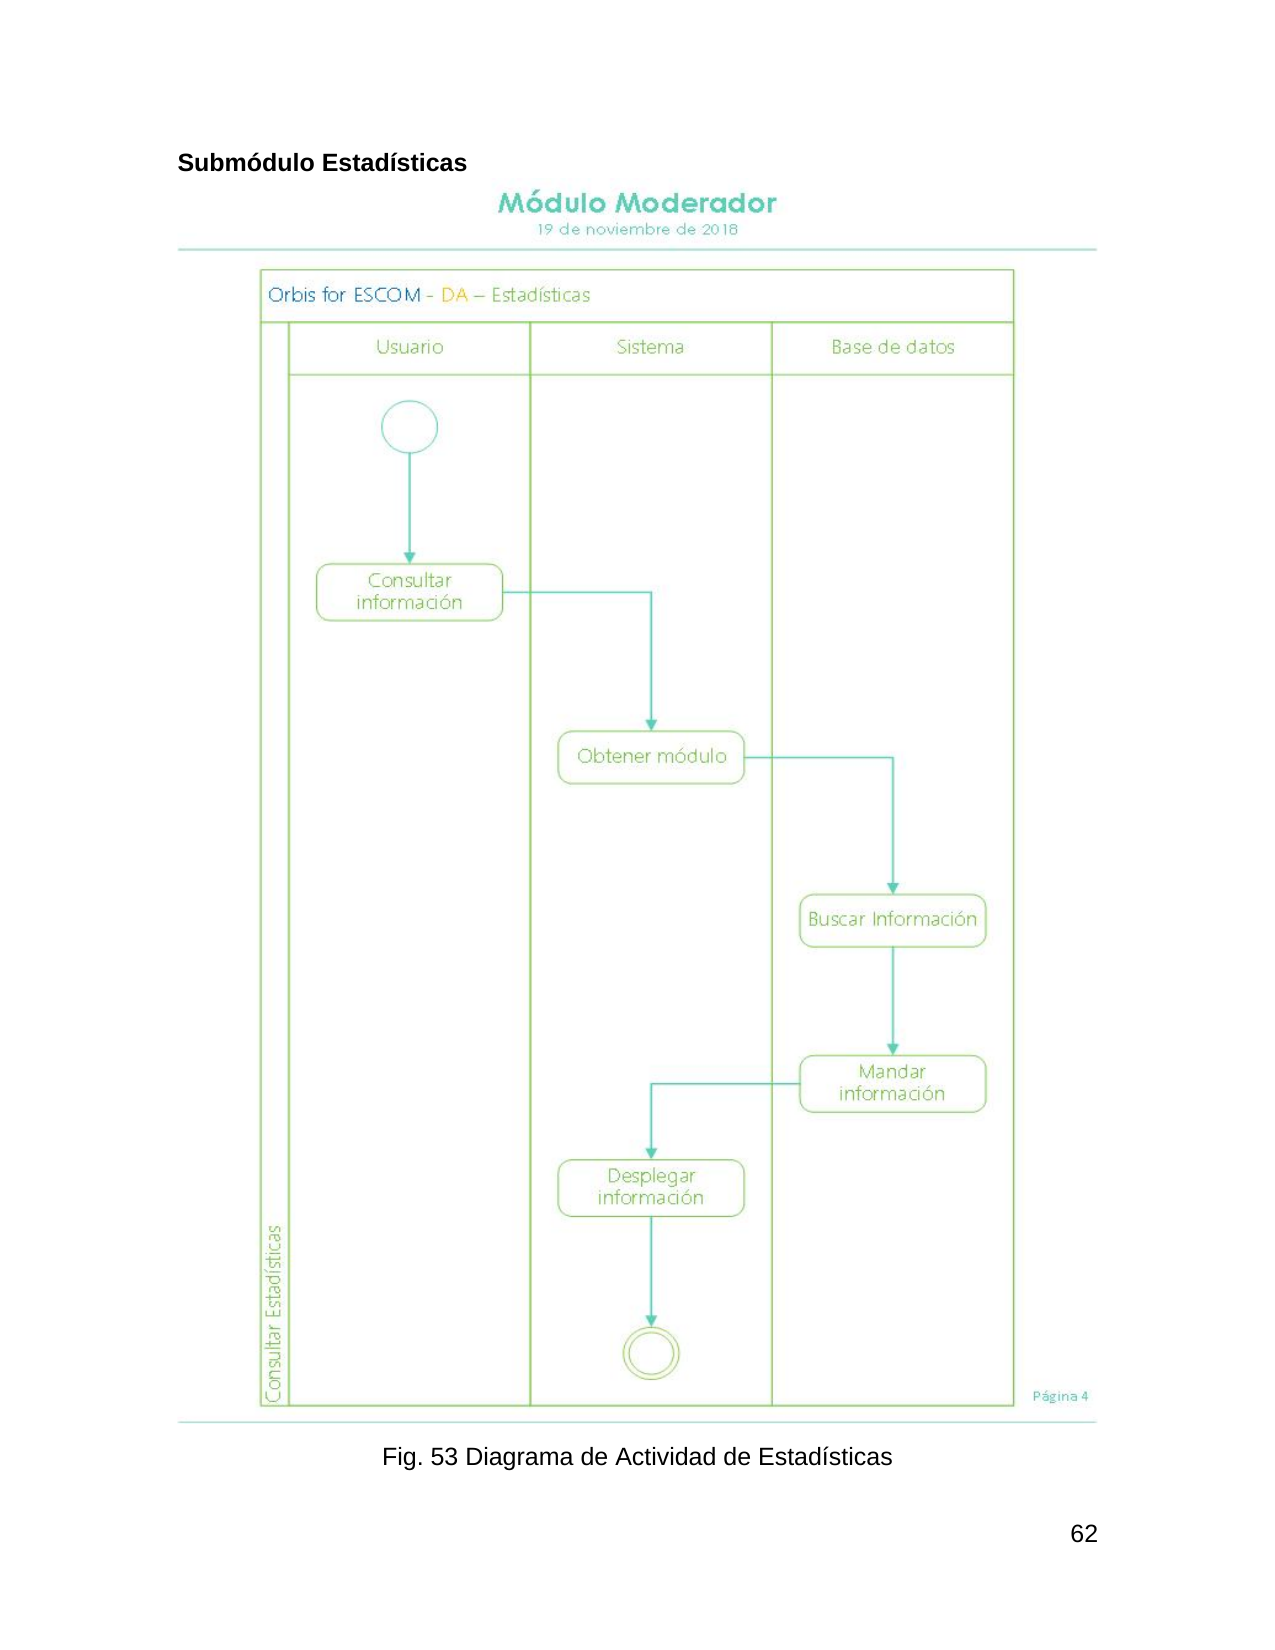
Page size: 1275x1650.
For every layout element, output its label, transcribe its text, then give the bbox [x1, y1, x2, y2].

picture [177, 178, 1098, 1424]
subtitle Submódulo Estadísticas [177, 148, 1098, 176]
text Fig. 53 Diagrama de Actividad de Estadísticas [177, 1442, 1098, 1471]
